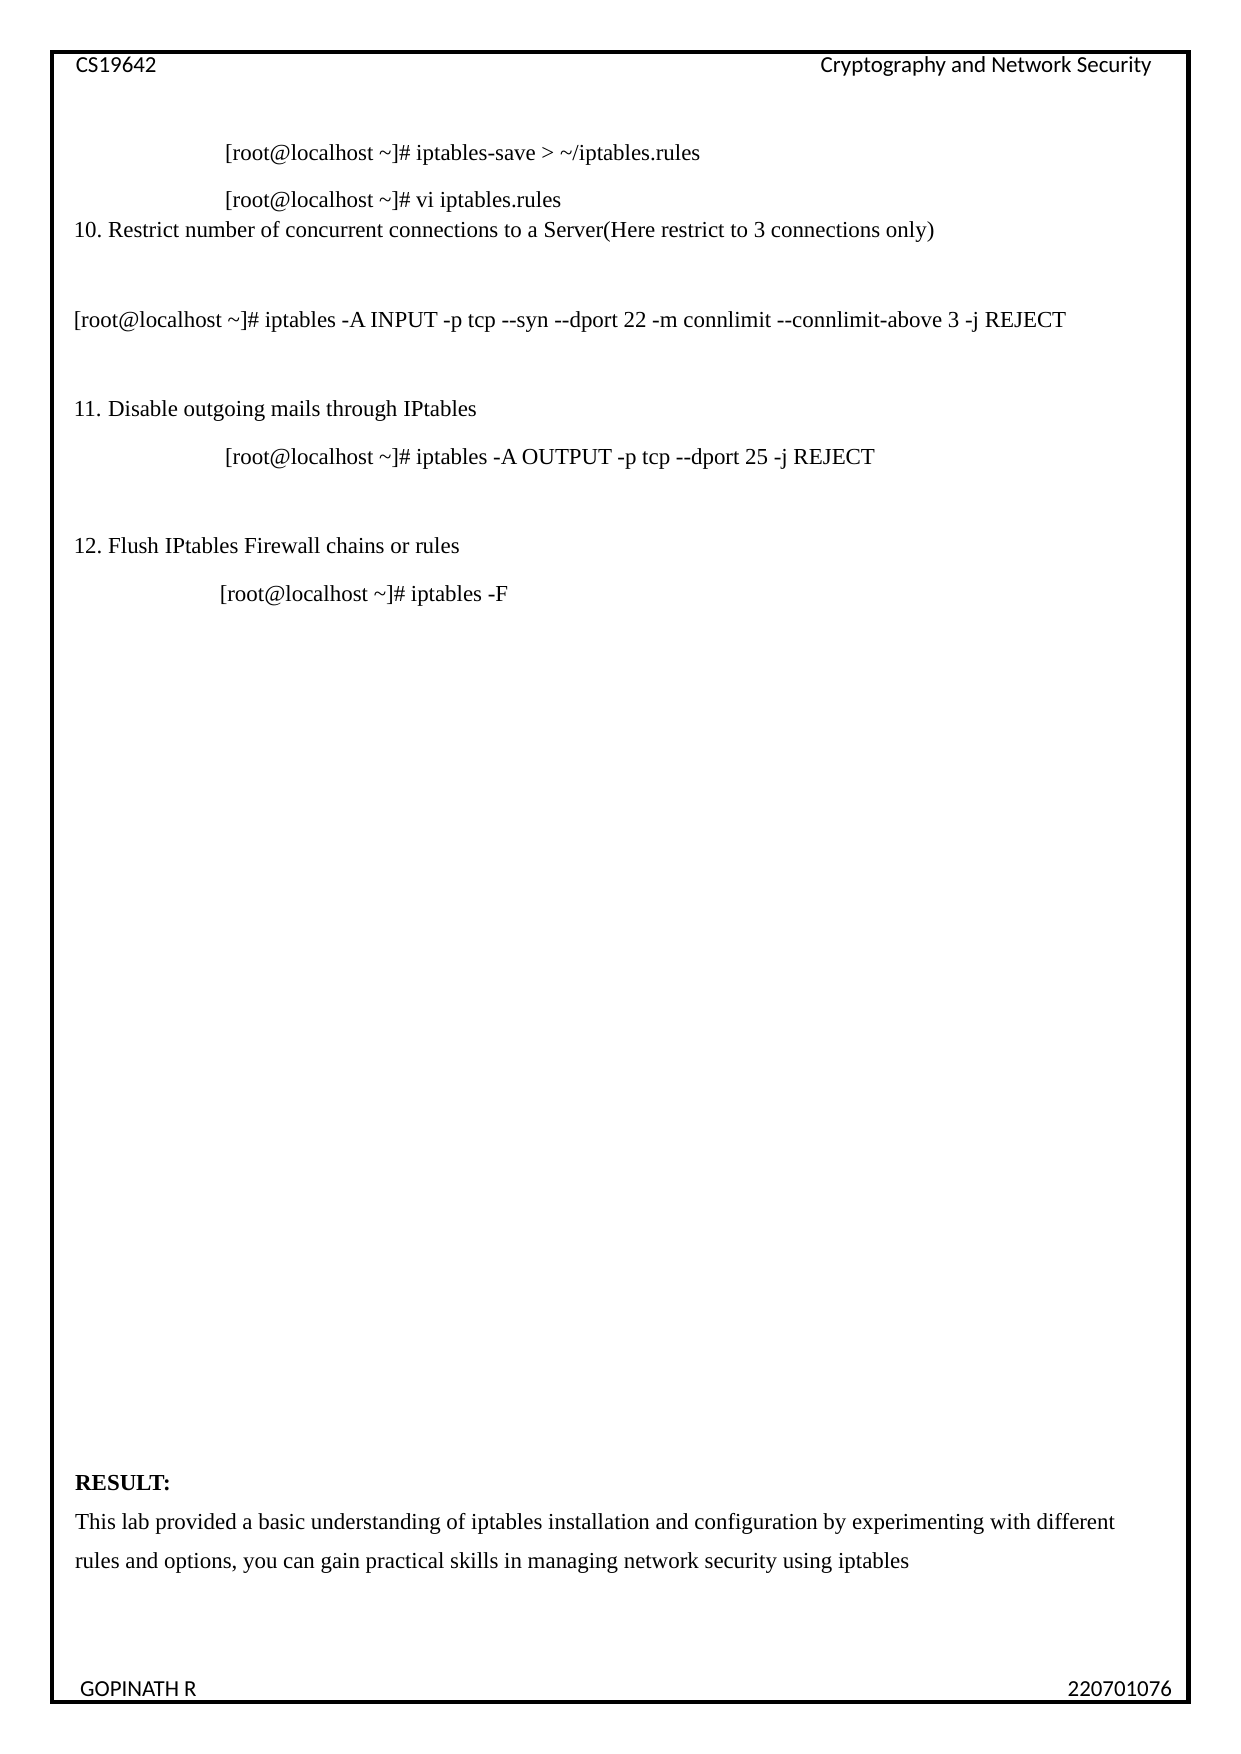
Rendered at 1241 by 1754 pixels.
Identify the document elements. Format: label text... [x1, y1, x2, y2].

text This lab provided a basic understanding of iptables installation and configuration by experimenting with different rules and options, you can gain practical skills in managing network security using iptables [75, 1508, 1135, 1573]
text RESULT: [75, 1469, 1135, 1495]
list Disable outgoing mails through IPtables [73, 396, 1166, 422]
text [root@localhost ~]# iptables -A INPUT -p tcp --syn --dport 22 -m connlimit --connlimit-above 3 -j REJECT [73, 306, 1166, 332]
text [root@localhost ~]# vi iptables.rules [225, 186, 1166, 212]
text [root@localhost ~]# iptables -F [64, 579, 1172, 606]
text [root@localhost ~]# iptables-save > ~/iptables.rules [225, 139, 1166, 165]
text [root@localhost ~]# iptables -A OUTPUT -p tcp --dport 25 -j REJECT [225, 443, 1166, 469]
list Restrict number of concurrent connections to a Server(Here restrict to 3 connections only) [73, 216, 1166, 242]
list Flush IPtables Firewall chains or rules [73, 533, 1166, 559]
